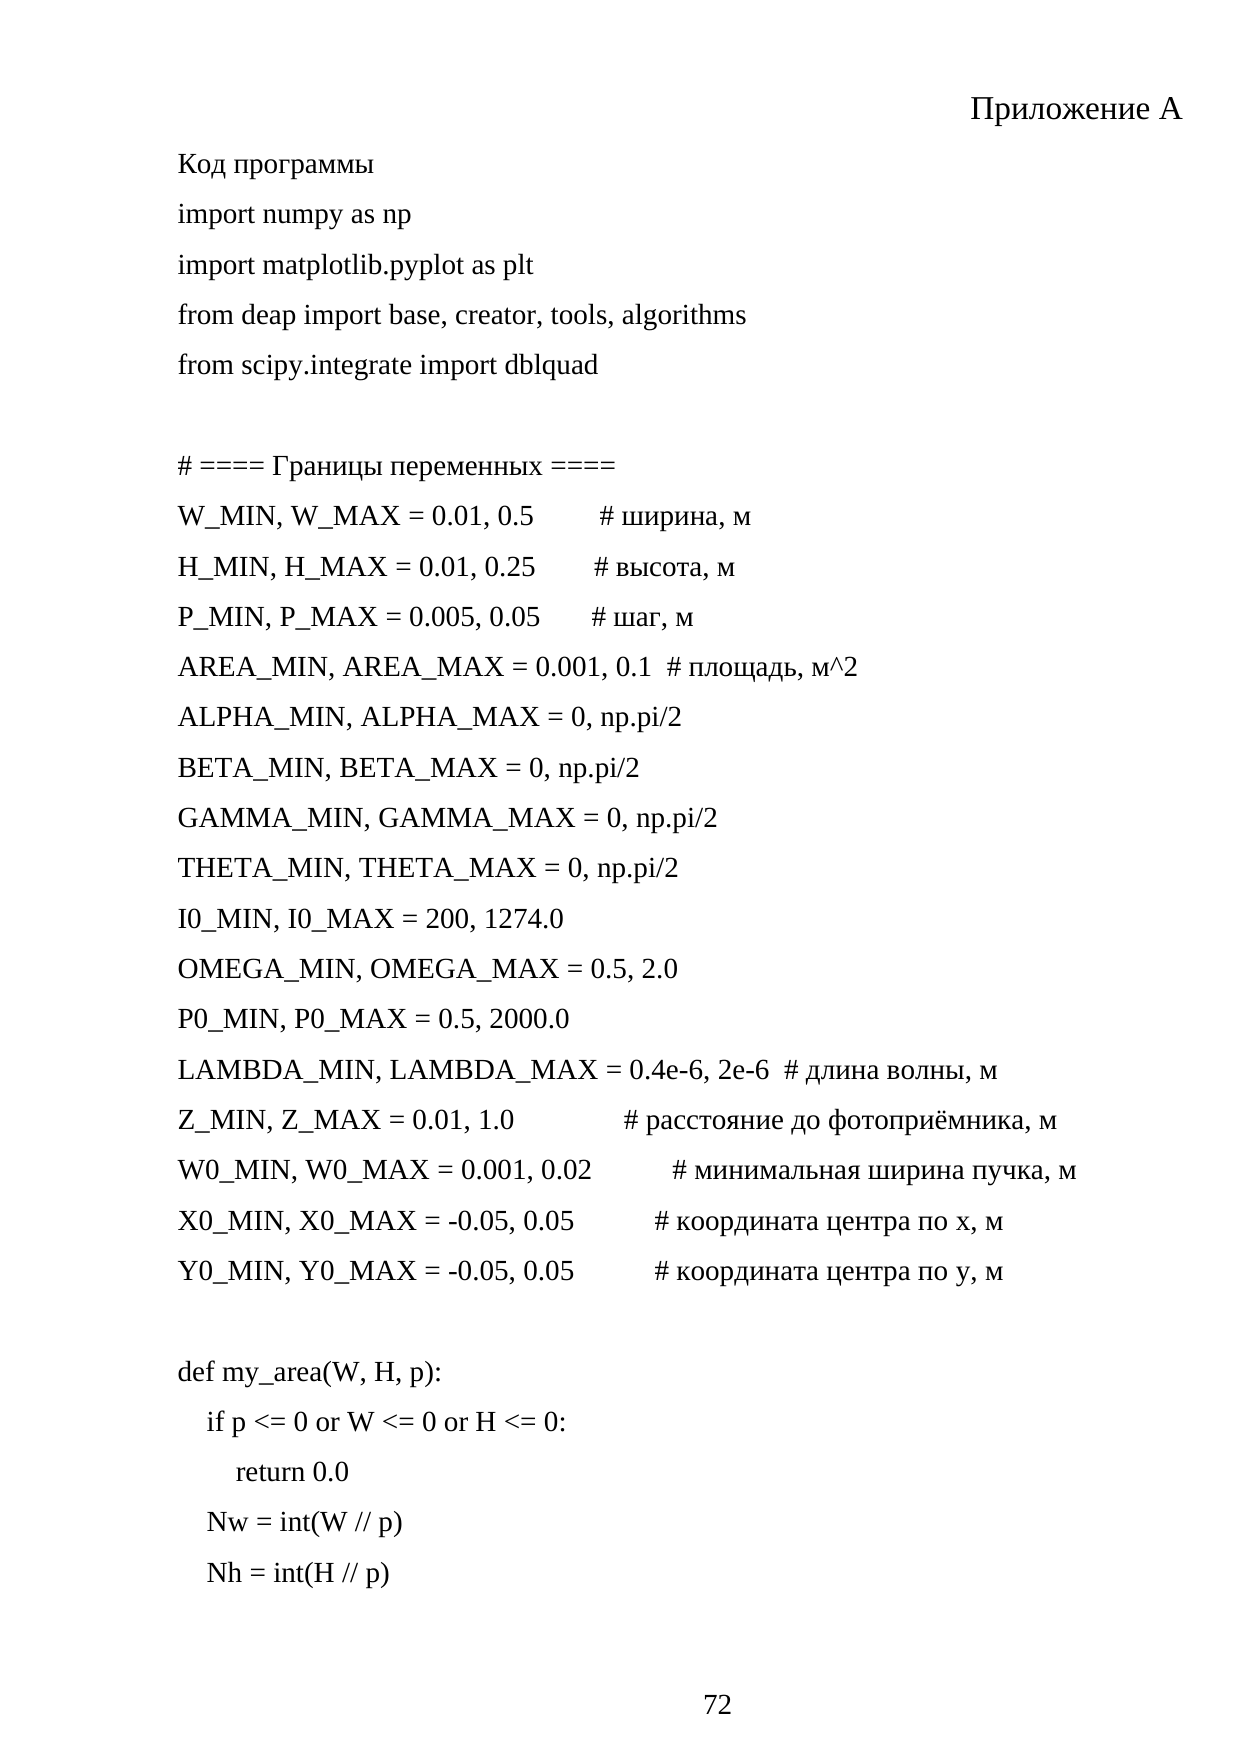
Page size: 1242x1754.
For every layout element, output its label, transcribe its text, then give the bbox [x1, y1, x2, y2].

text I0_MIN, I0_MAX = 200, 1274.0 [177, 901, 1183, 934]
text W_MIN, W_MAX = 0.01, 0.5 # ширина, м [177, 498, 1183, 532]
text W0_MIN, W0_MAX = 0.001, 0.02 # минимальная ширина пучка, м [177, 1152, 1183, 1186]
text AREA_MIN, AREA_MAX = 0.001, 0.1 # площадь, м^2 [177, 649, 1183, 683]
subtitle Приложение А [177, 89, 1183, 127]
text return 0.0 [177, 1454, 1183, 1488]
text Y0_MIN, Y0_MAX = -0.05, 0.05 # координата центра по y, м [177, 1253, 1183, 1287]
text Z_MIN, Z_MAX = 0.01, 1.0 # расстояние до фотоприёмника, м [177, 1102, 1183, 1136]
text THETA_MIN, THETA_MAX = 0, np.pi/2 [177, 851, 1183, 884]
text from deap import base, creator, tools, algorithms [177, 297, 1183, 331]
text ALPHA_MIN, ALPHA_MAX = 0, np.pi/2 [177, 699, 1183, 733]
text def my_area(W, H, p): [177, 1354, 1183, 1387]
text P_MIN, P_MAX = 0.005, 0.05 # шаг, м [177, 599, 1183, 632]
text Код программы [177, 146, 1183, 180]
text from scipy.integrate import dblquad [177, 347, 1183, 381]
text import matplotlib.pyplot as plt [177, 247, 1183, 280]
text if p <= 0 or W <= 0 or H <= 0: [177, 1404, 1183, 1437]
text Nw = int(W // p) [177, 1504, 1183, 1538]
text Nh = int(H // p) [177, 1555, 1183, 1588]
text H_MIN, H_MAX = 0.01, 0.25 # высота, м [177, 549, 1183, 582]
text BETA_MIN, BETA_MAX = 0, np.pi/2 [177, 750, 1183, 783]
text import numpy as np [177, 196, 1183, 230]
text LAMBDA_MIN, LAMBDA_MAX = 0.4e-6, 2e-6 # длина волны, м [177, 1052, 1183, 1085]
text # ==== Границы переменных ==== [177, 448, 1183, 482]
text OMEGA_MIN, OMEGA_MAX = 0.5, 2.0 [177, 951, 1183, 985]
text X0_MIN, X0_MAX = -0.05, 0.05 # координата центра по x, м [177, 1203, 1183, 1236]
text GAMMA_MIN, GAMMA_MAX = 0, np.pi/2 [177, 800, 1183, 834]
text P0_MIN, P0_MAX = 0.5, 2000.0 [177, 1001, 1183, 1035]
